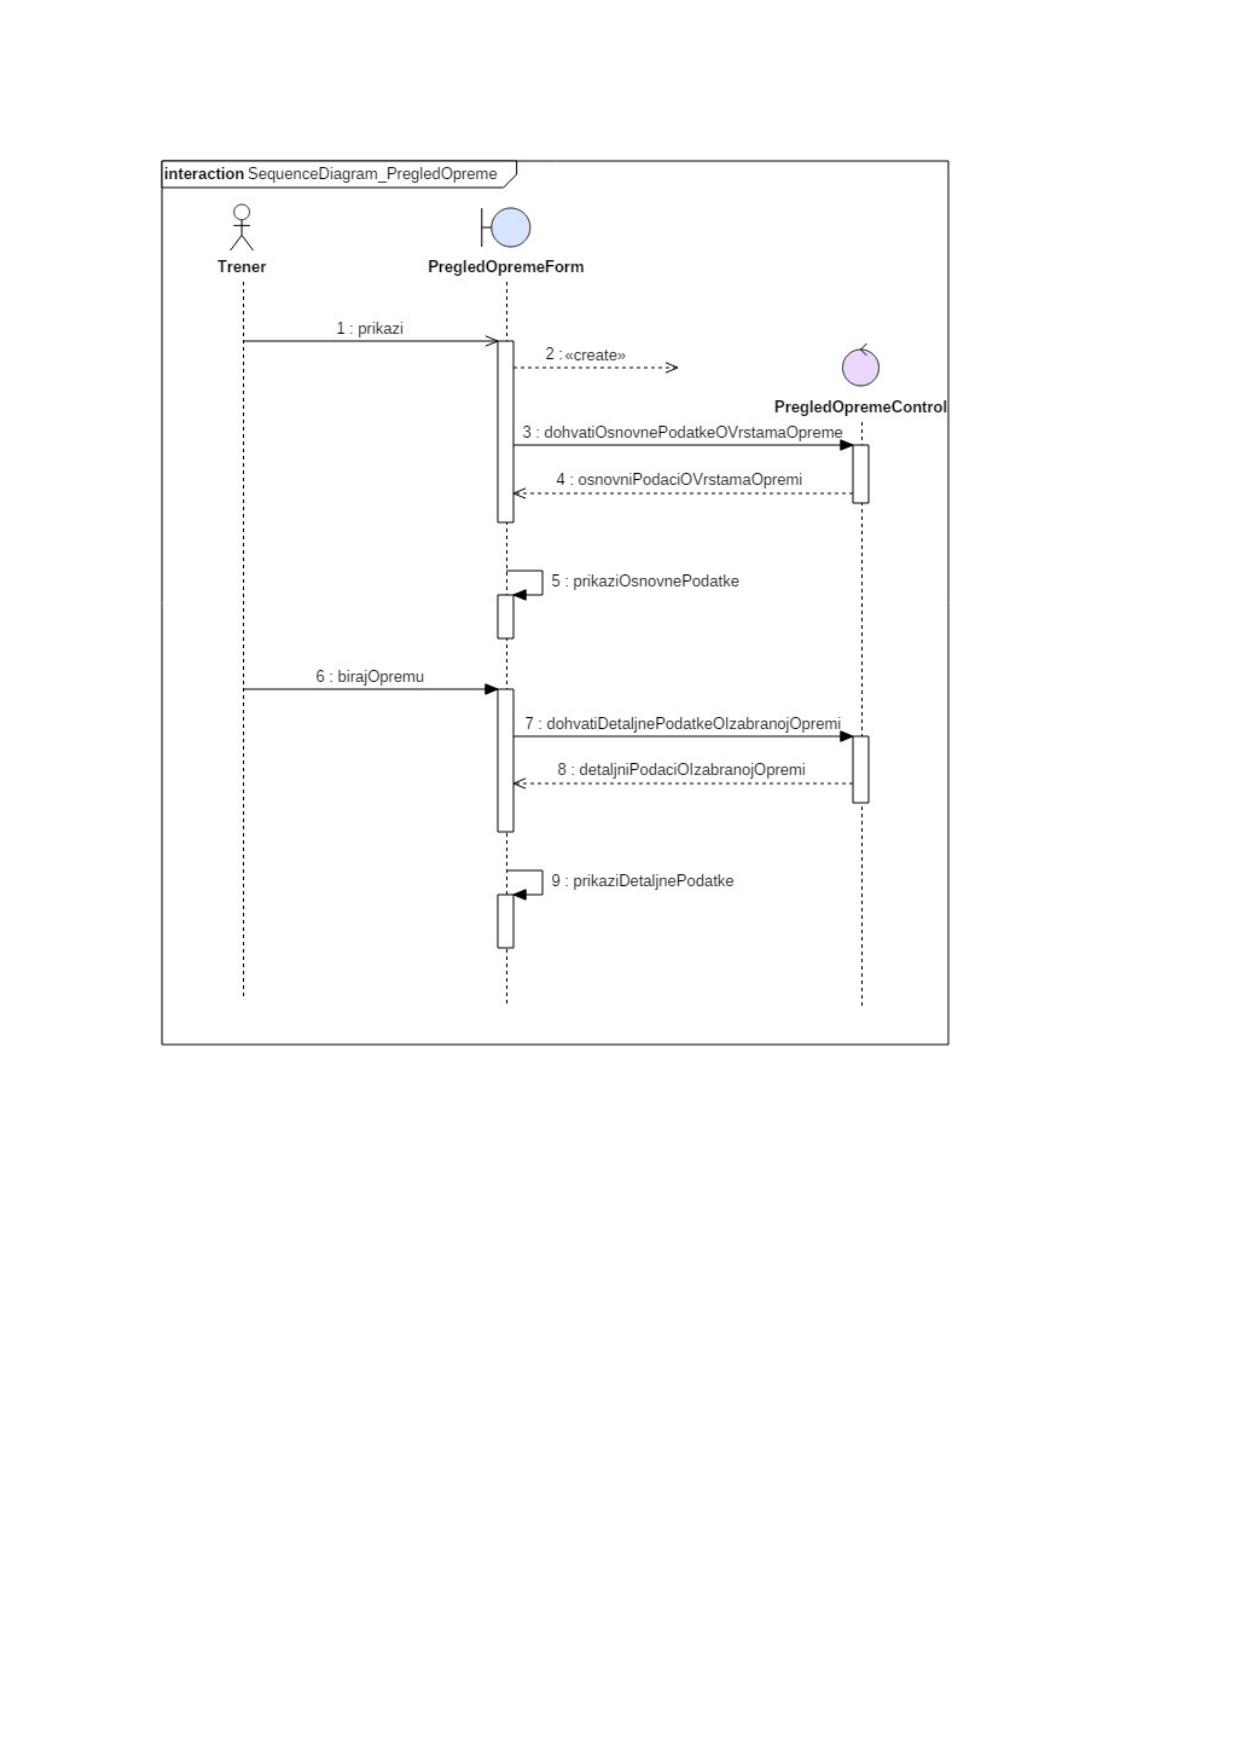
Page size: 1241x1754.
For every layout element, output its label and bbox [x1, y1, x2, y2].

picture [150, 150, 1091, 1093]
